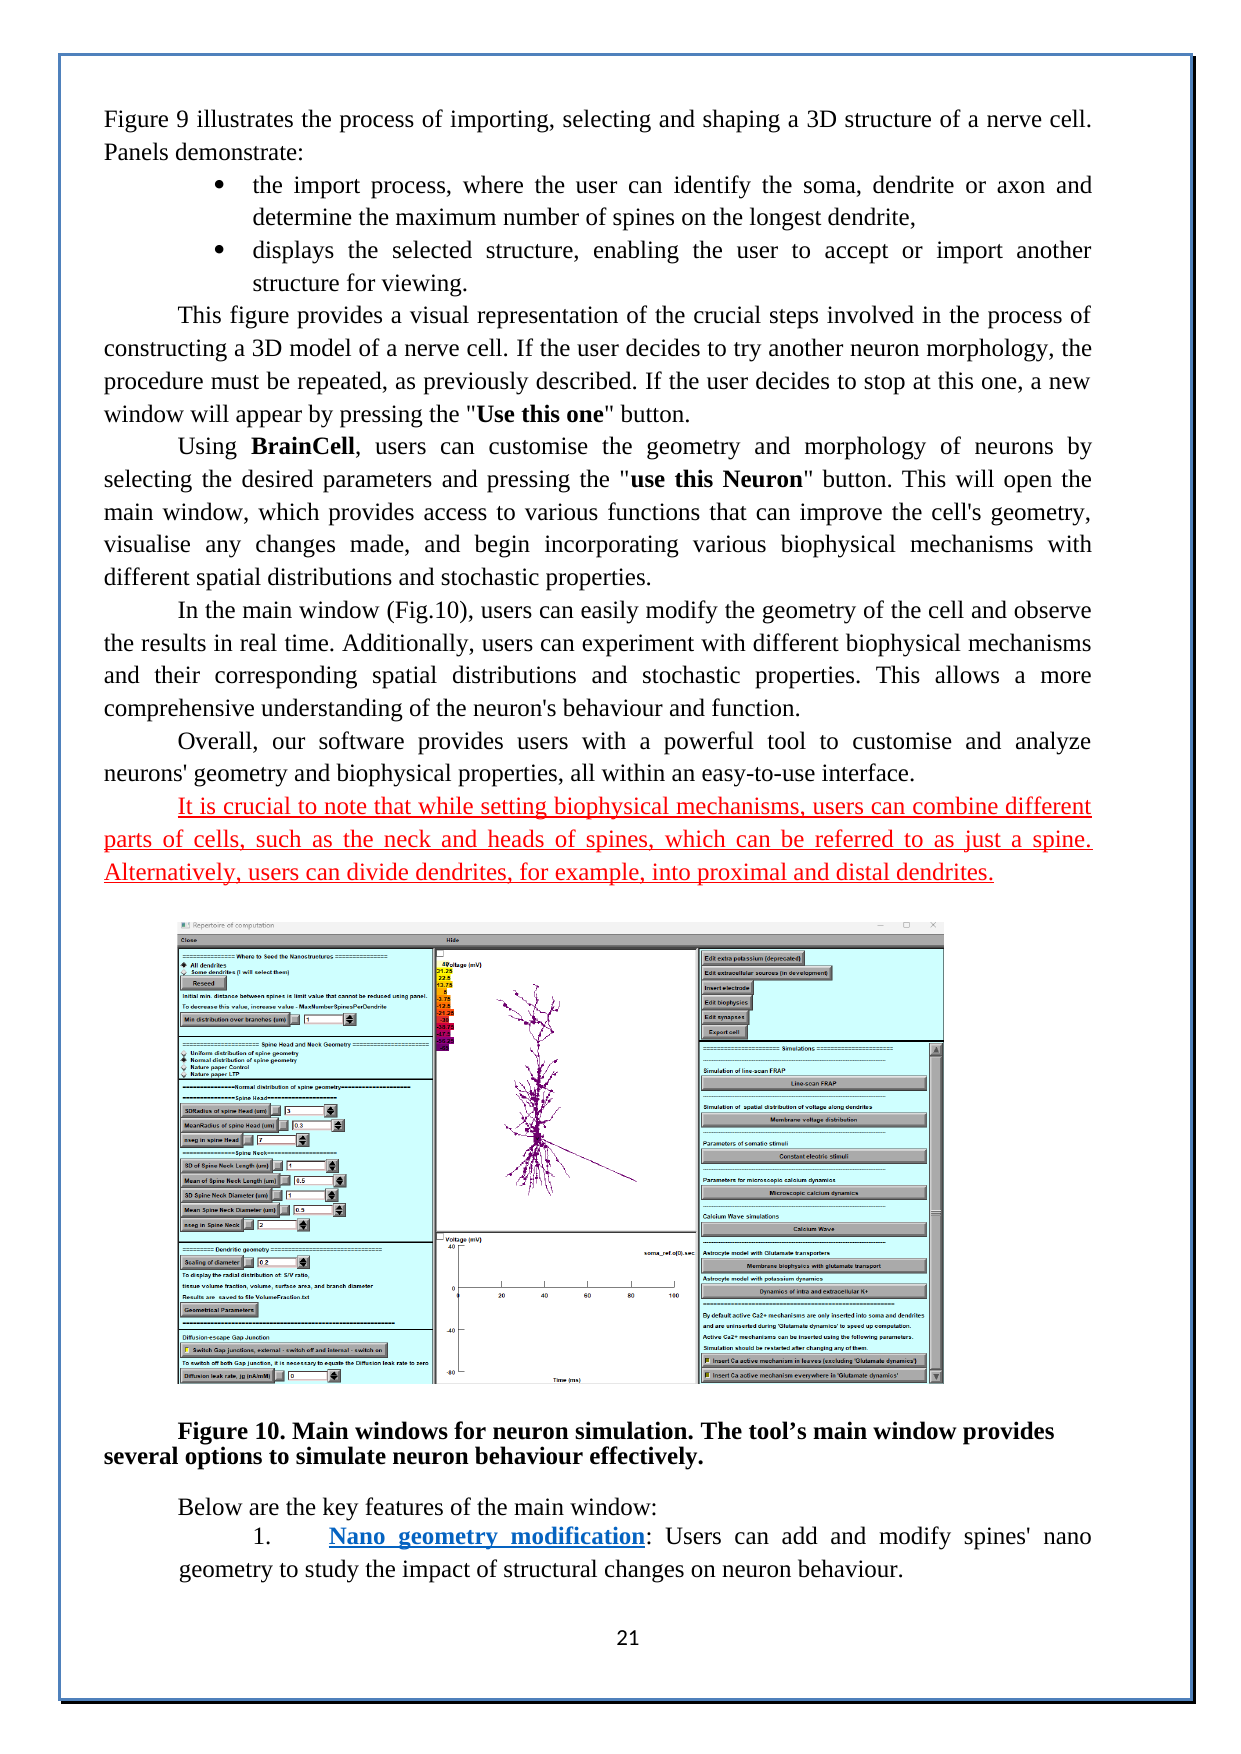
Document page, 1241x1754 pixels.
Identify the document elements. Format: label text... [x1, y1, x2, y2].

list Nano geometry modification: Users can add and modify spines' nano geometry to study the impact of structural changes on neuron behaviour. [178, 1521, 1093, 1583]
picture [177, 922, 944, 1384]
text It is crucial to note that while setting biophysical mechanisms, users can combine different parts of cells, such as the neck and heads of spines, which can be referred to as just a spine. Alternatively, users can divide dendrites, for example, into proximal and distal dendrites. [103, 791, 1093, 849]
list displays the selected structure, enabling the user to accept or import another structure for viewing. [215, 235, 1093, 297]
text It is crucial to note that while setting biophysical mechanisms, users can combine different parts of cells, such as the neck and heads of spines, which can be referred to as just a spine. Alternatively, users can divide dendrites, for example, into proximal and distal dendrites. [103, 850, 1093, 885]
text In the main window (Fig.10), users can easily modify the geometry of the cell and observe the results in real time. Additionally, users can experiment with different biophysical mechanisms and their corresponding spatial distributions and stochastic properties. This allows a more comprehensive understanding of the neuron's behaviour and function. [103, 595, 1093, 722]
text Figure 10. Main windows for neuron simulation. The tool’s main window provides several options to simulate neuron behaviour effectively. [103, 1420, 1093, 1470]
text Below are the key features of the main window: [103, 1496, 1093, 1521]
text Figure 9 illustrates the process of importing, selecting and shaping a 3D structure of a nerve cell. Panels demonstrate: [103, 104, 1093, 166]
text Overall, our software provides users with a powerful tool to customise and analyze neurons' geometry and biophysical properties, all within an easy-to-use interface. [103, 726, 1093, 787]
text Using BrainCell, users can customise the geometry and morphology of neurons by selecting the desired parameters and pressing the "use this Neuron" button. This will open the main window, which provides access to various functions that can improve the cell's geometry, visualise any changes made, and begin incorporating various biophysical mechanisms with different spatial distributions and stochastic properties. [103, 431, 1093, 591]
text This figure provides a visual representation of the crucial steps involved in the process of constructing a 3D model of a nerve cell. If the user decides to try another neuron morphology, the procedure must be repeated, as previously described. If the user decides to stop at this one, a new window will appear by pressing the "Use this one" button. [103, 301, 1093, 427]
list the import process, where the user can identify the soma, dendrite or axon and determine the maximum number of spines on the longest dendrite, [215, 170, 1093, 231]
